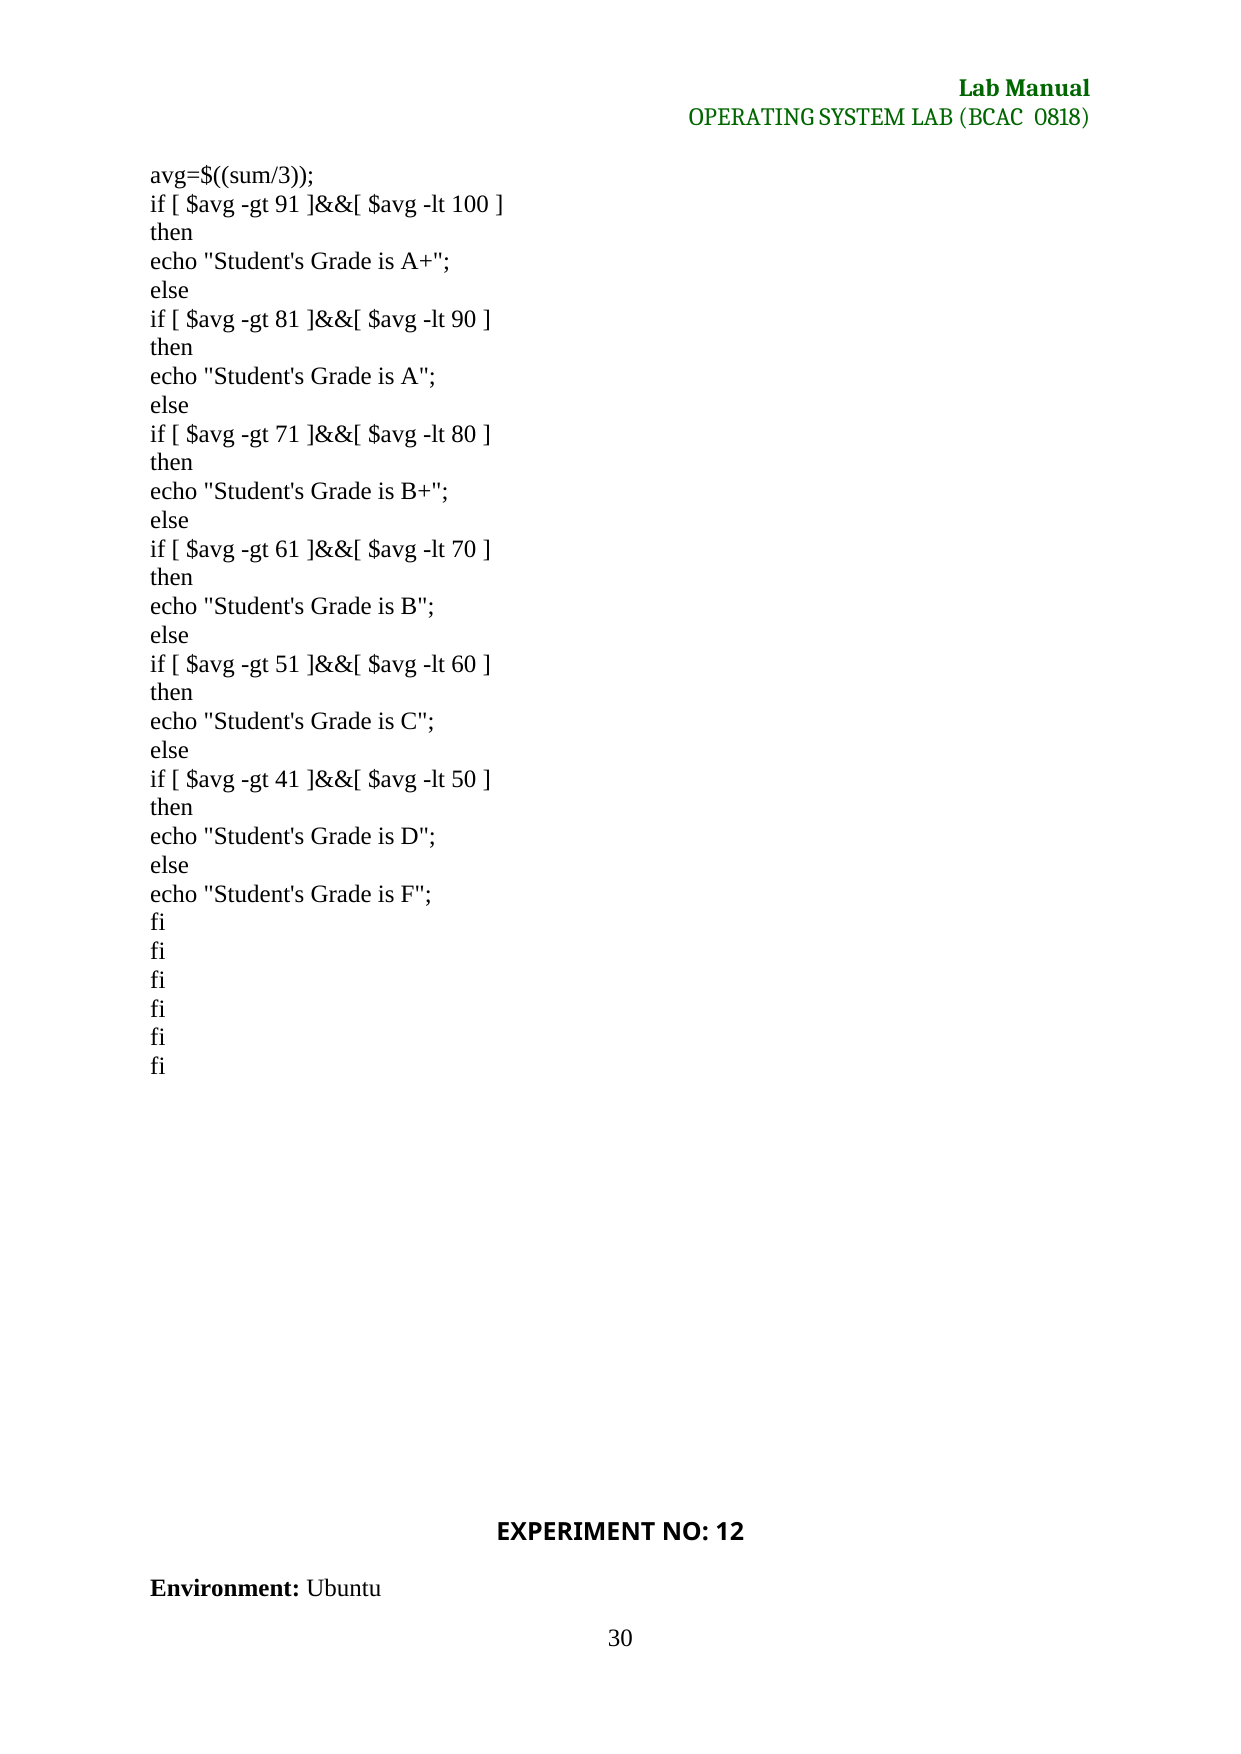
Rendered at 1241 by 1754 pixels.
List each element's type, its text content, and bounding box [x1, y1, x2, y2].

text echo "Student's Grade is B"; [150, 591, 1090, 620]
text fi [150, 936, 1090, 965]
text else [150, 275, 1090, 304]
text fi [150, 1022, 1090, 1051]
text EXPERIMENT NO: 12 [150, 1513, 1090, 1547]
text then [150, 677, 1090, 706]
text if [ $avg -gt 61 ]&&[ $avg -lt 70 ] [150, 534, 1090, 562]
text else [150, 505, 1090, 534]
text echo "Student's Grade is A"; [150, 361, 1090, 390]
text else [150, 620, 1090, 649]
text else [150, 735, 1090, 764]
text fi [150, 994, 1090, 1022]
text then [150, 217, 1090, 246]
text echo "Student's Grade is A+"; [150, 246, 1090, 275]
text fi [150, 965, 1090, 994]
text then [150, 562, 1090, 591]
text if [ $avg -gt 91 ]&&[ $avg -lt 100 ] [150, 189, 1090, 217]
text avg=$((sum/3)); [150, 160, 1090, 189]
text fi [150, 907, 1090, 936]
text Environment: Ubuntu [150, 1573, 1090, 1602]
text if [ $avg -gt 41 ]&&[ $avg -lt 50 ] [150, 764, 1090, 792]
text if [ $avg -gt 71 ]&&[ $avg -lt 80 ] [150, 419, 1090, 447]
text echo "Student's Grade is B+"; [150, 476, 1090, 505]
text then [150, 332, 1090, 361]
text then [150, 447, 1090, 476]
text if [ $avg -gt 51 ]&&[ $avg -lt 60 ] [150, 649, 1090, 677]
text echo "Student's Grade is D"; [150, 821, 1090, 850]
text else [150, 850, 1090, 879]
text fi [150, 1051, 1090, 1080]
text echo "Student's Grade is F"; [150, 879, 1090, 907]
text if [ $avg -gt 81 ]&&[ $avg -lt 90 ] [150, 304, 1090, 332]
text echo "Student's Grade is C"; [150, 706, 1090, 735]
text then [150, 792, 1090, 821]
text else [150, 390, 1090, 419]
